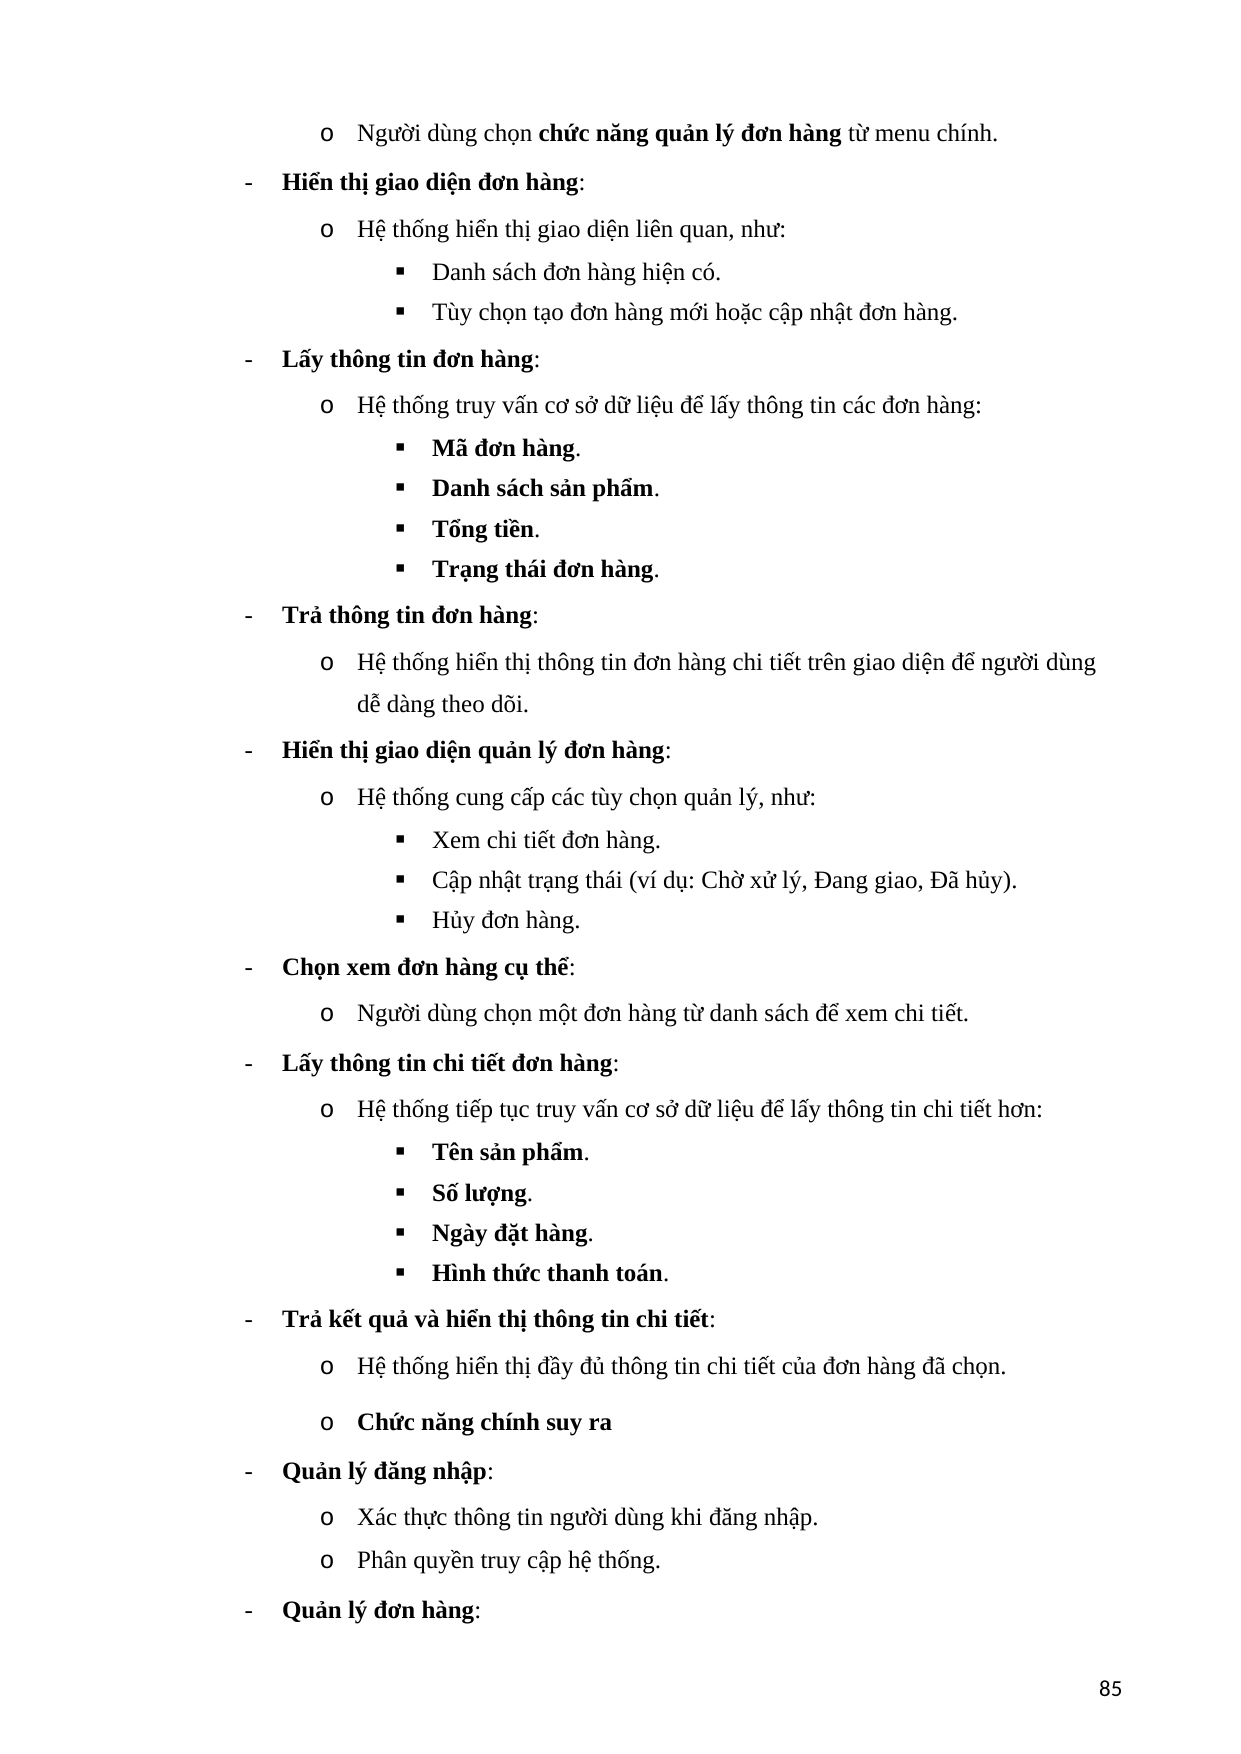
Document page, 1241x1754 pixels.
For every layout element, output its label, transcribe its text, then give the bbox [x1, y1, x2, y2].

list Tên sản phẩm. [394, 1137, 1122, 1166]
list Hủy đơn hàng. [394, 906, 1122, 934]
list Mã đơn hàng. [394, 433, 1122, 462]
list Cập nhật trạng thái (ví dụ: Chờ xử lý, Đang giao, Đã hủy). [394, 865, 1122, 894]
list Xác thực thông tin người dùng khi đăng nhập. [319, 1502, 1122, 1533]
list Lấy thông tin đơn hàng: [244, 344, 1122, 372]
list Hệ thống hiển thị thông tin đơn hàng chi tiết trên giao diện để người dùng dễ dàng theo dõi. [319, 647, 1122, 718]
list Phân quyền truy cập hệ thống. [319, 1546, 1122, 1576]
list Người dùng chọn chức năng quản lý đơn hàng từ menu chính. [319, 118, 1122, 149]
list Hiển thị giao diện đơn hàng: [244, 167, 1122, 196]
list Danh sách đơn hàng hiện có. [394, 257, 1122, 286]
list Hình thức thanh toán. [394, 1258, 1122, 1287]
list Hệ thống tiếp tục truy vấn cơ sở dữ liệu để lấy thông tin chi tiết hơn: [319, 1094, 1122, 1125]
list Trả thông tin đơn hàng: [244, 600, 1122, 629]
list Hệ thống hiển thị đầy đủ thông tin chi tiết của đơn hàng đã chọn. [319, 1351, 1122, 1382]
list Chọn xem đơn hàng cụ thể: [244, 952, 1122, 981]
list Tùy chọn tạo đơn hàng mới hoặc cập nhật đơn hàng. [394, 297, 1122, 326]
list Tổng tiền. [394, 514, 1122, 542]
list Hệ thống hiển thị giao diện liên quan, như: [319, 214, 1122, 245]
list Lấy thông tin chi tiết đơn hàng: [244, 1048, 1122, 1077]
subtitle Chức năng chính suy ra [319, 1407, 1122, 1437]
list Trạng thái đơn hàng. [394, 554, 1122, 583]
list Hệ thống cung cấp các tùy chọn quản lý, như: [319, 782, 1122, 813]
list Trả kết quả và hiển thị thông tin chi tiết: [244, 1304, 1122, 1333]
list Danh sách sản phẩm. [394, 473, 1122, 502]
list Số lượng. [394, 1178, 1122, 1206]
list Hiển thị giao diện quản lý đơn hàng: [244, 736, 1122, 764]
list Quản lý đăng nhập: [244, 1456, 1122, 1485]
list Quản lý đơn hàng: [244, 1595, 1122, 1624]
list Ngày đặt hàng. [394, 1218, 1122, 1247]
list Xem chi tiết đơn hàng. [394, 825, 1122, 854]
list Hệ thống truy vấn cơ sở dữ liệu để lấy thông tin các đơn hàng: [319, 390, 1122, 421]
list Người dùng chọn một đơn hàng từ danh sách để xem chi tiết. [319, 998, 1122, 1029]
